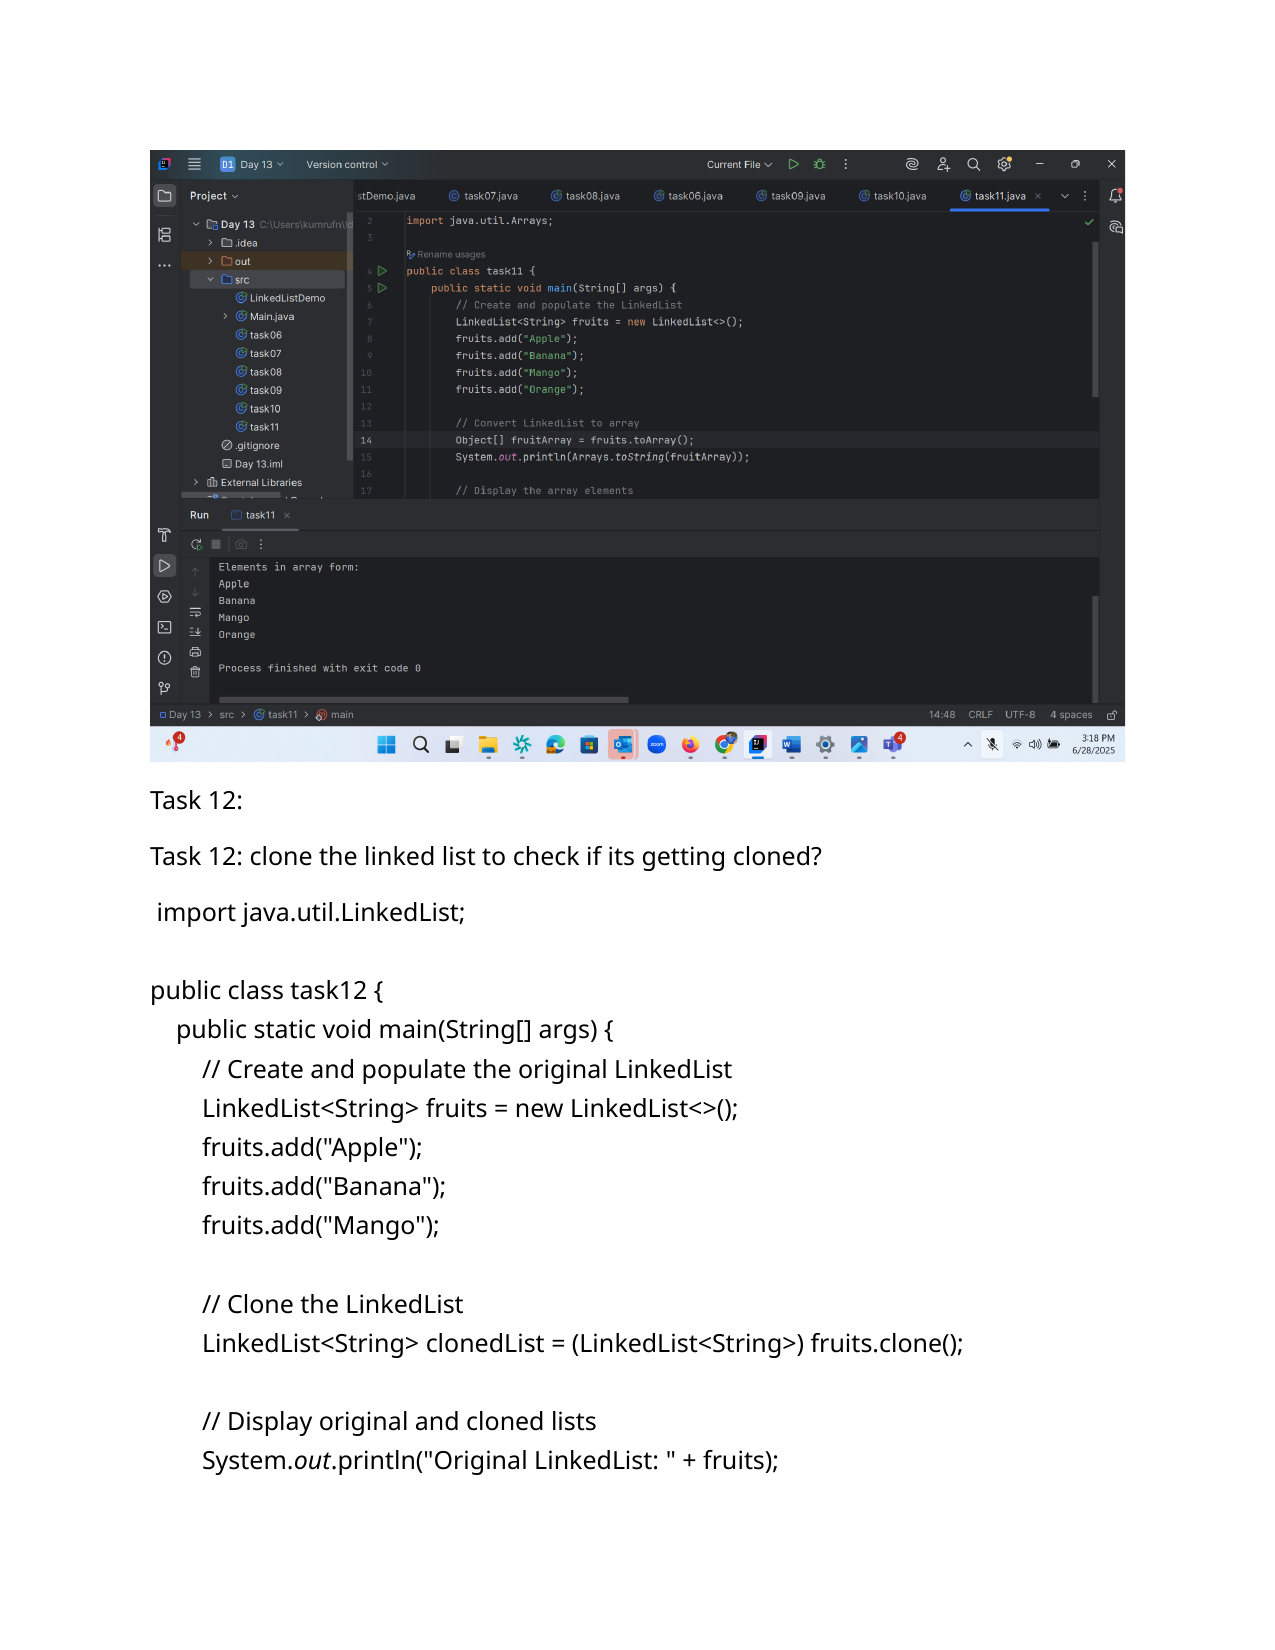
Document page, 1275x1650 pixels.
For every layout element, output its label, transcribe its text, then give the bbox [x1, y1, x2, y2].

text Task 12: [150, 783, 1125, 817]
picture [150, 150, 1125, 762]
text Task 12: clone the linked list to check if its getting cloned? [150, 839, 1125, 873]
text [150, 895, 1125, 1477]
